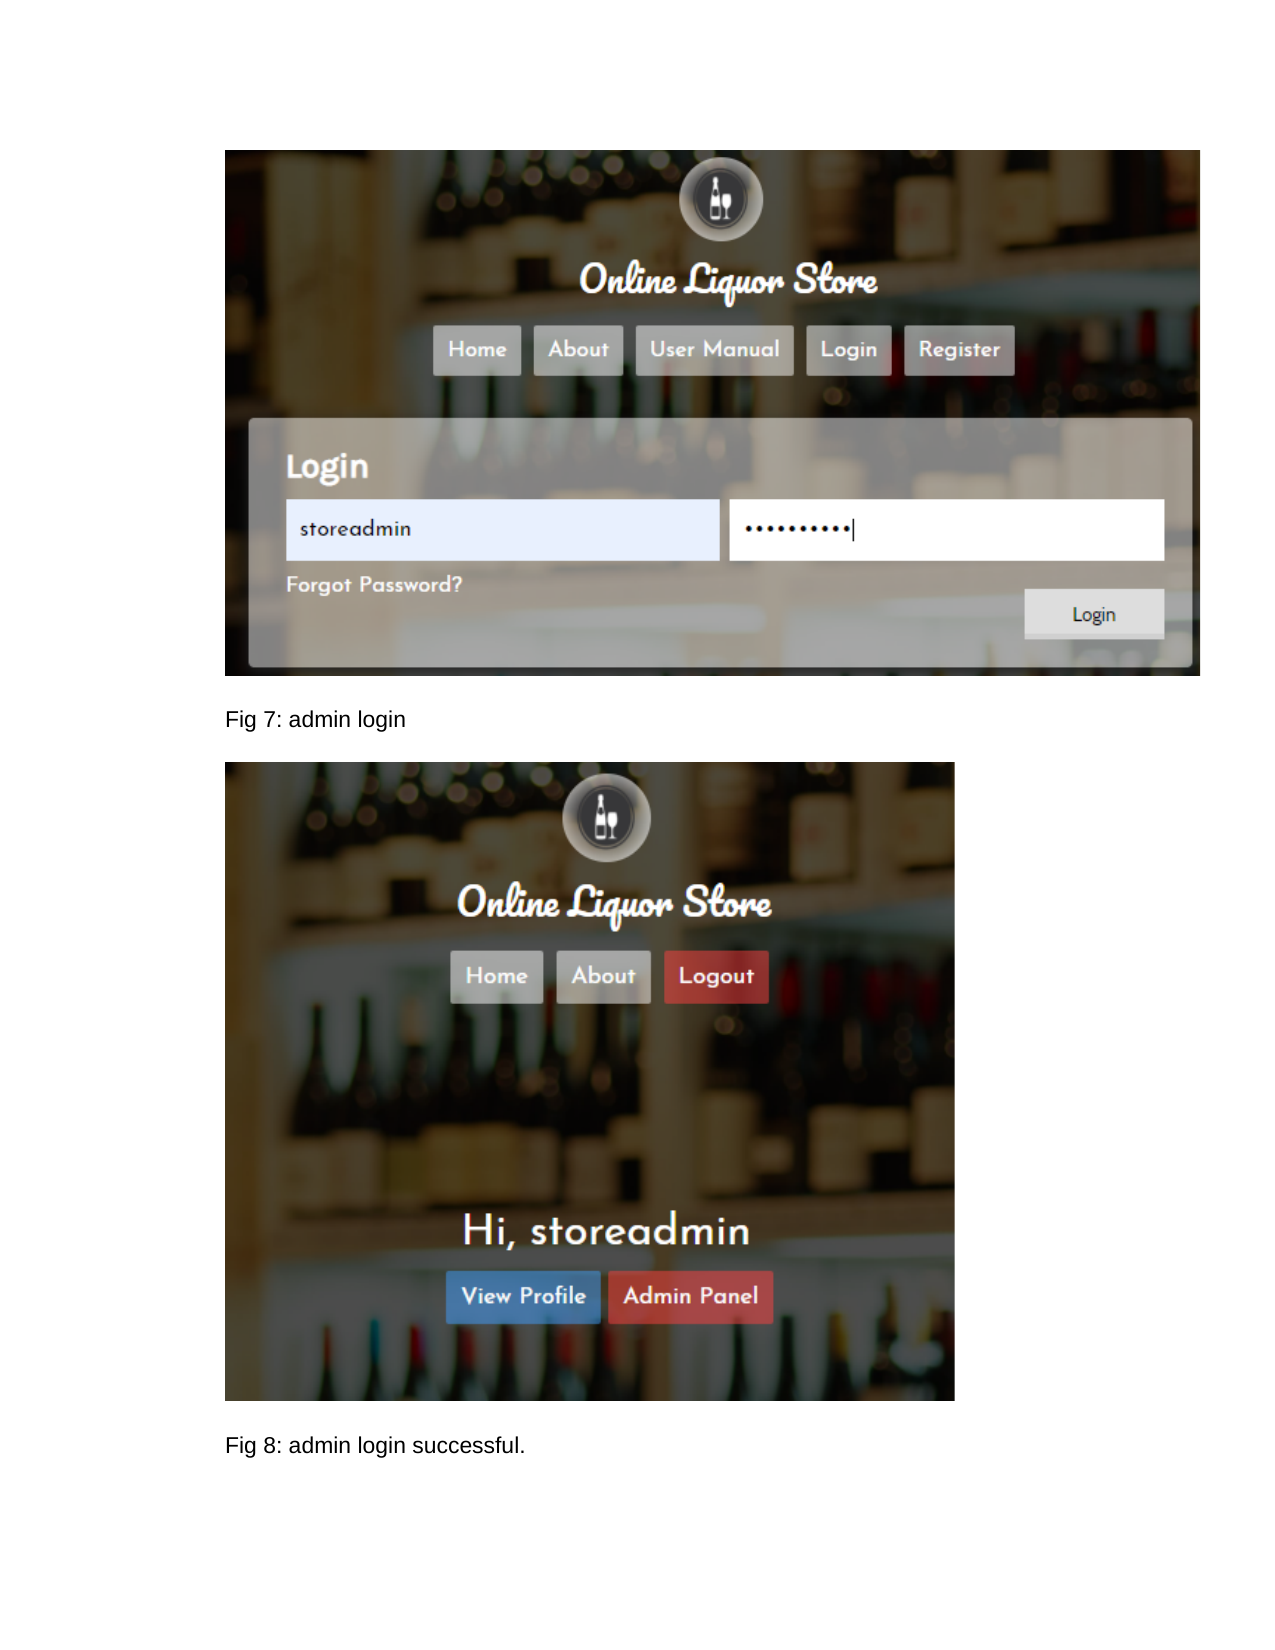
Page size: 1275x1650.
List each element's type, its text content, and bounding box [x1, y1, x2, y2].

list Fig 7: admin login [225, 706, 1125, 732]
list Fig 8: admin login successful. [225, 1432, 1125, 1458]
picture [225, 150, 1200, 676]
picture [225, 762, 955, 1401]
